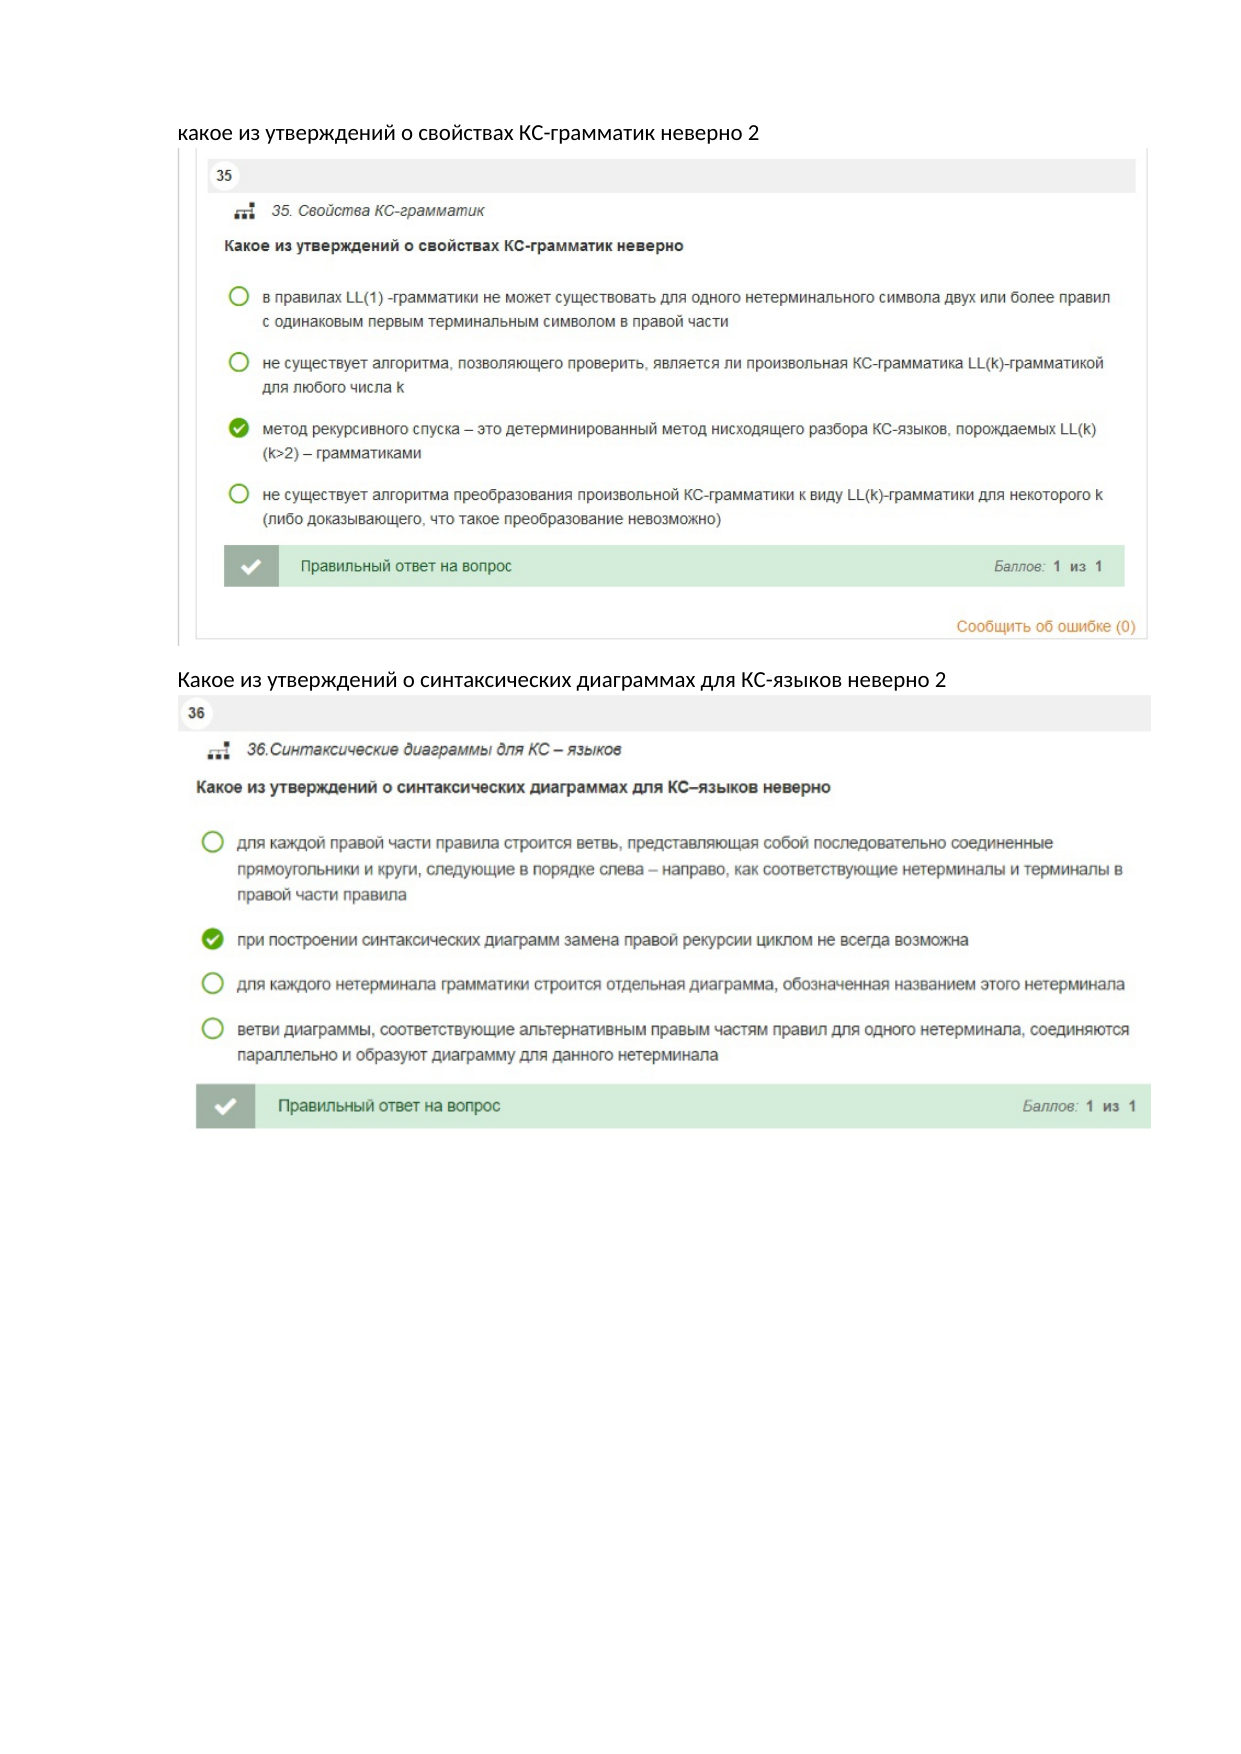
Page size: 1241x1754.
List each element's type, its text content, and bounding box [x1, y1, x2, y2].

picture [177, 148, 1151, 646]
picture [177, 695, 1151, 1137]
